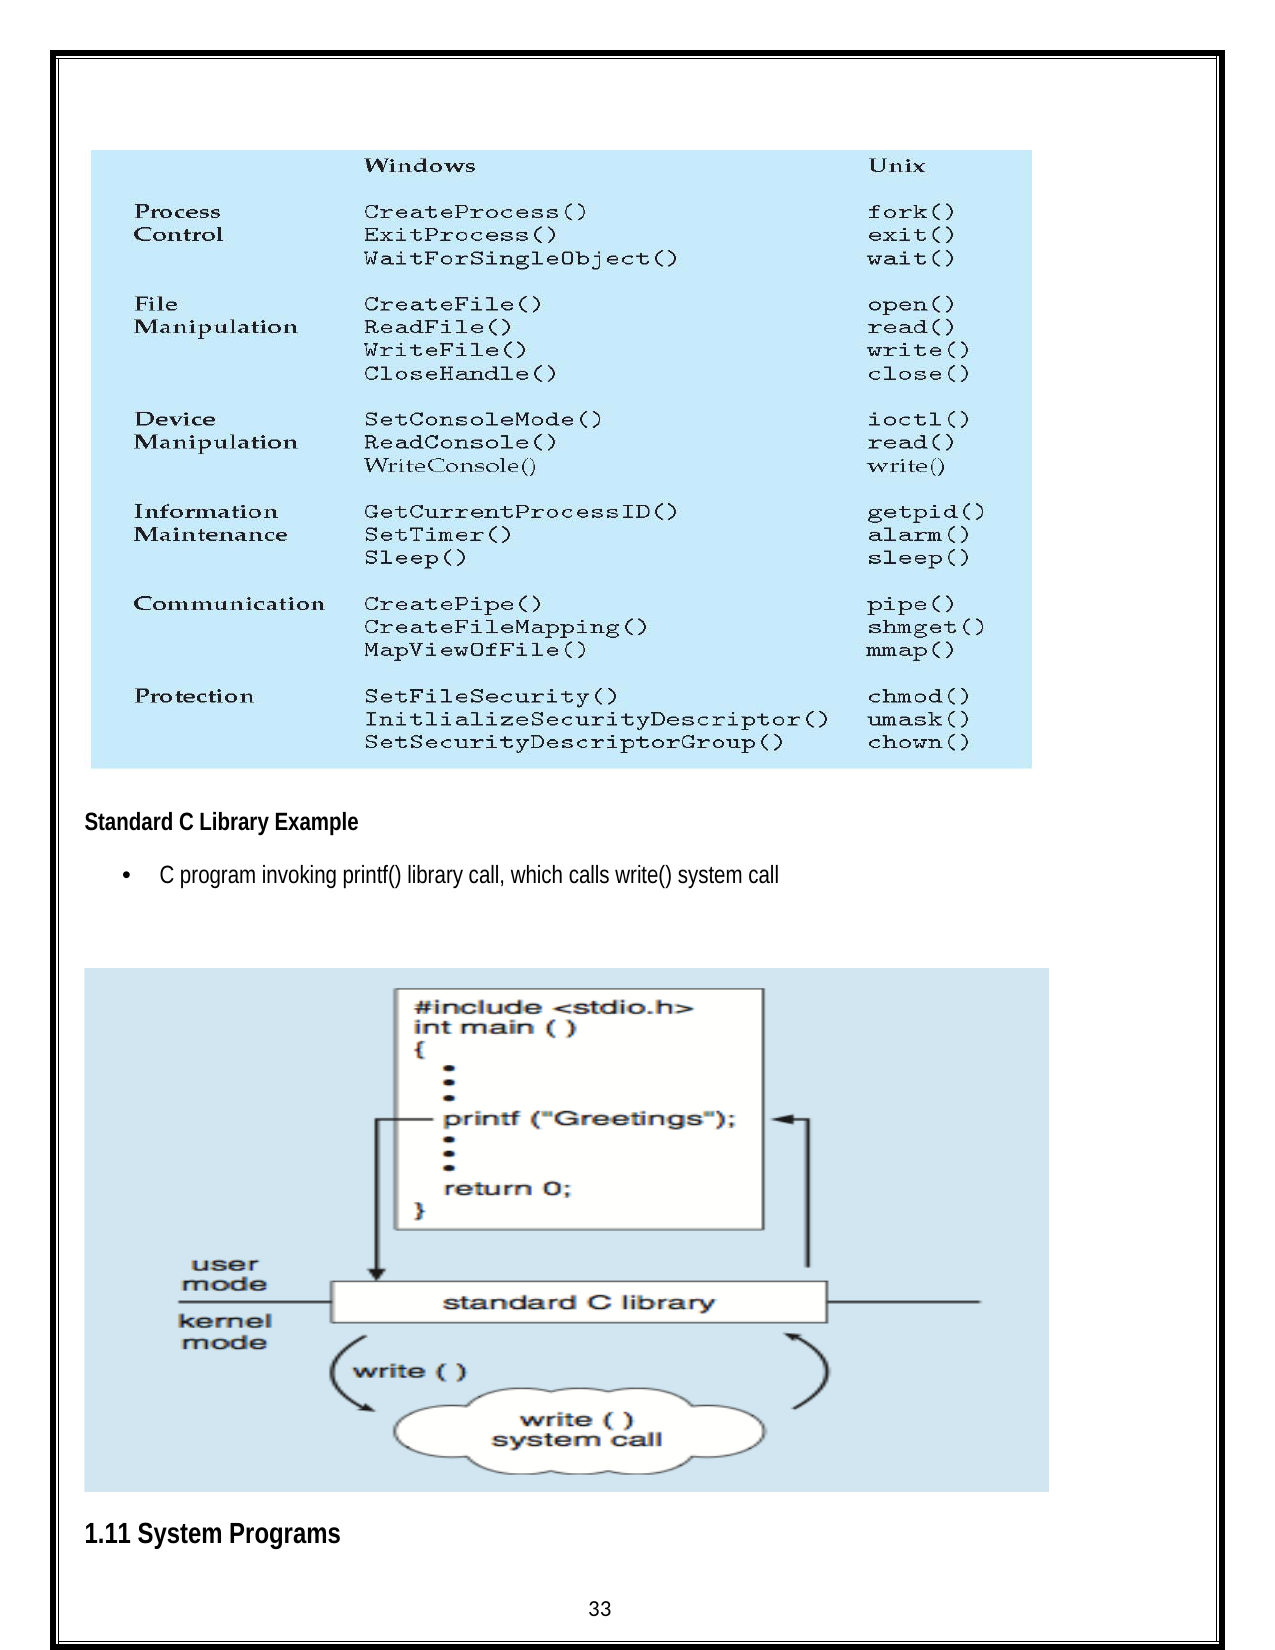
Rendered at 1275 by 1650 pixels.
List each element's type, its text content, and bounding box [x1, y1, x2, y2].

picture [84, 150, 1049, 782]
list C program invoking printf() library call, which calls write() system call [122, 860, 1115, 889]
picture [84, 968, 1049, 1492]
text 1.11 System Programs [84, 1516, 1115, 1550]
text Standard C Library Example [84, 807, 1115, 835]
